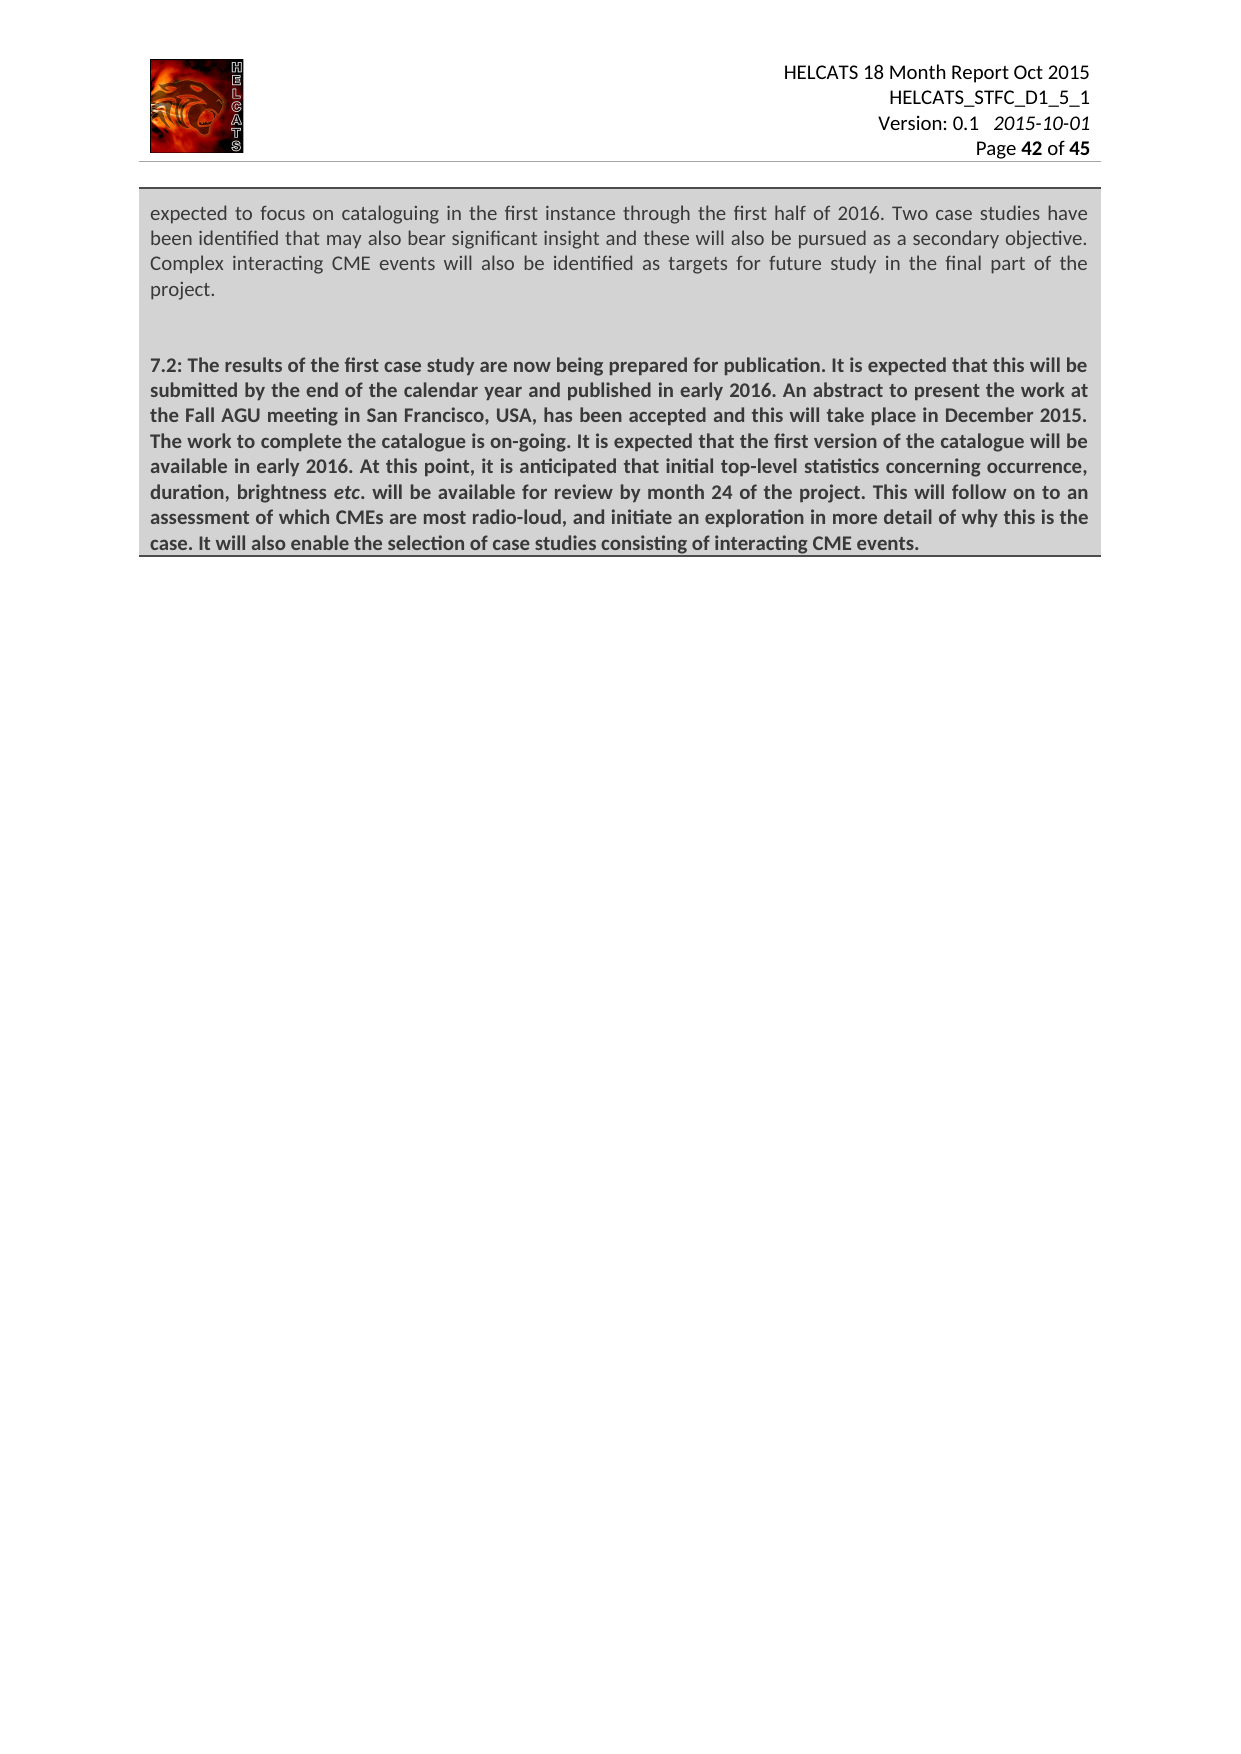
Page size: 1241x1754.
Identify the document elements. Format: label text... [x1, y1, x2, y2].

picture [150, 59, 244, 153]
